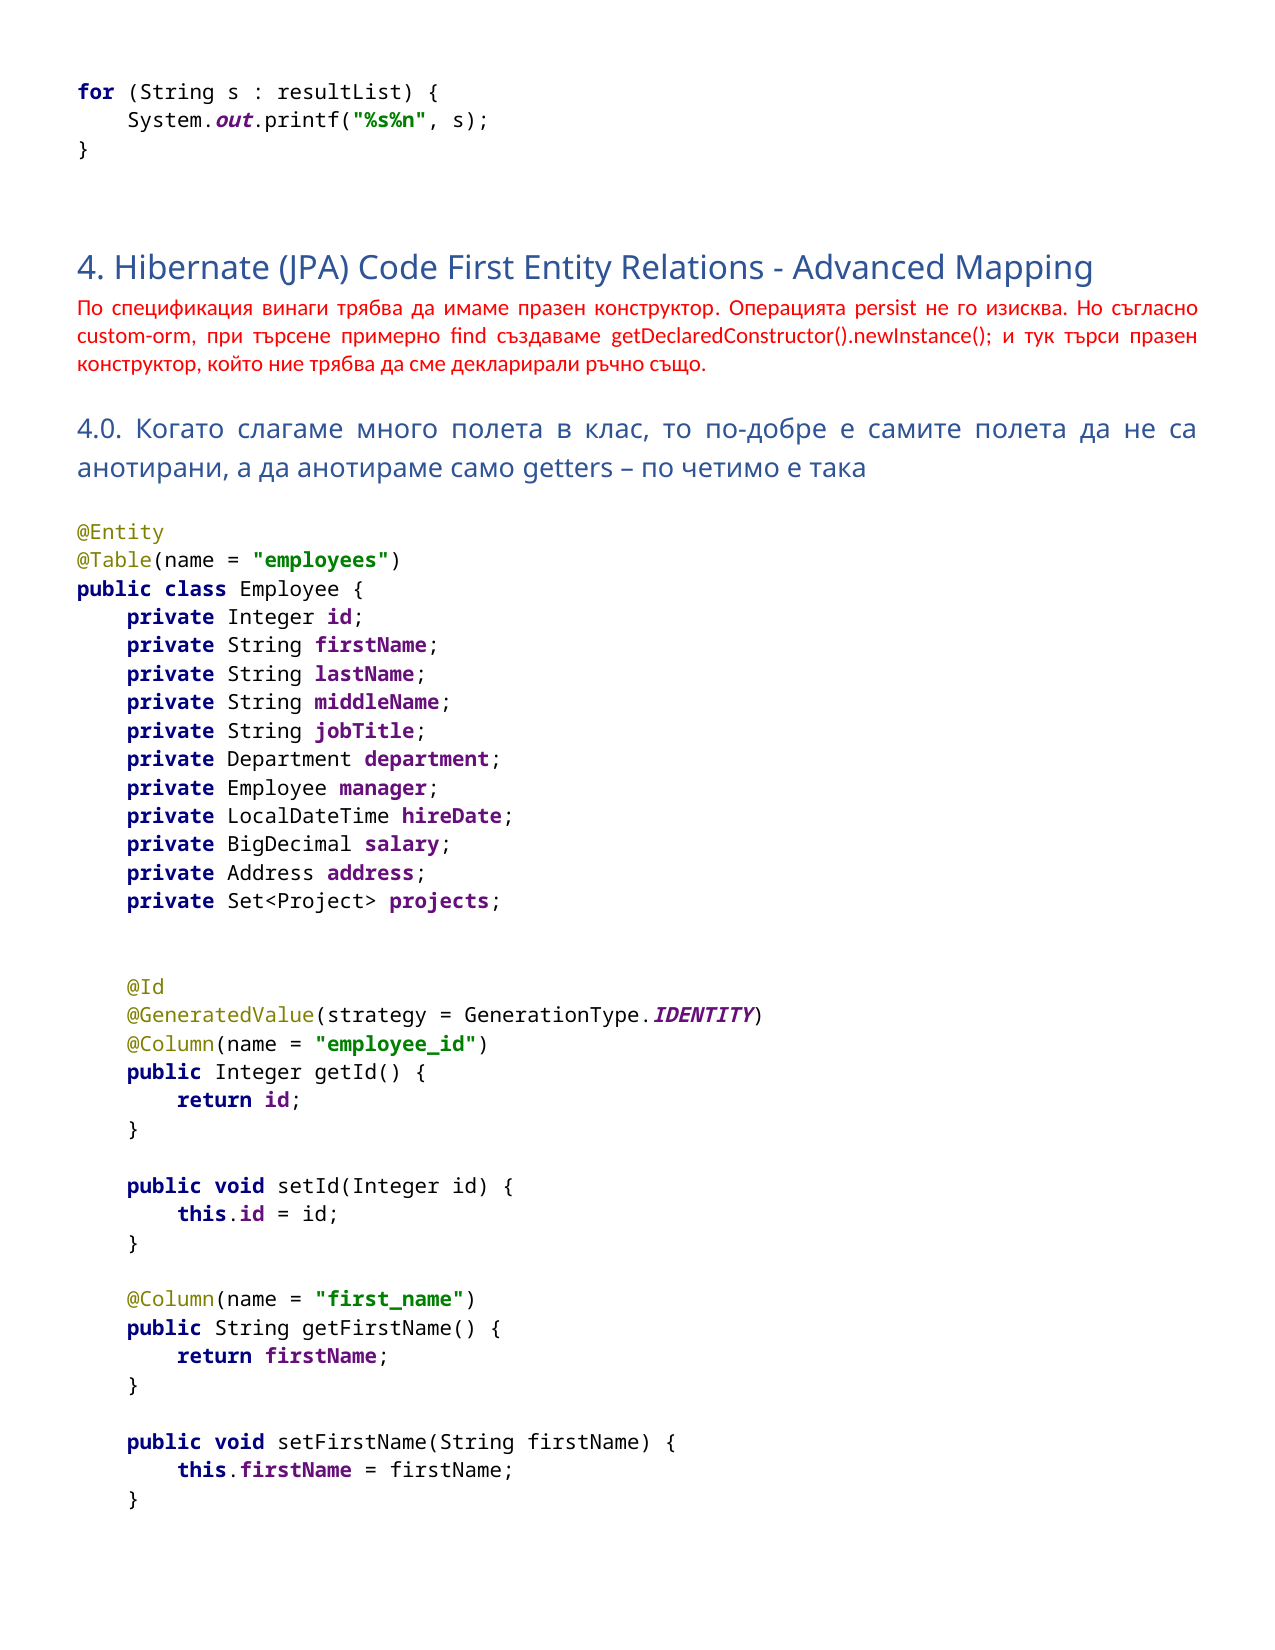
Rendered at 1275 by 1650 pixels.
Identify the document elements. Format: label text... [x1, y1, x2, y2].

subtitle 4.0. Когато слагаме много полета в клас, то по-добре е самите полета да не са анотирани, а да анотираме само getters – по четимо е така [77, 409, 1198, 486]
text @Entity @Table(name = "employees") public class Employee { private Integer id; private String firstName; private String lastName; private String middleName; private String jobTitle; private Department department; private Employee manager; private LocalDateTime hireDate; private BigDecimal salary; private Address address; private Set<Project> projects; @Id @GeneratedValue(strategy = GenerationType.IDENTITY) @Column(name = "employee_id") public Integer getId() { return id; } public void setId(Integer id) { this.id = id; } @Column(name = "first_name") public String getFirstName() { return firstName; } public void setFirstName(String firstName) { this.firstName = firstName; } [77, 517, 1198, 1512]
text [77, 77, 1198, 162]
text По спецификация винаги трябва да имаме празен конструктор. Операцията persist не го изисква. Но съгласно custom-orm, при търсене примерно find създаваме getDeclaredConstructor().newInstance(); и тук търси празен конструктор, който ние трябва да сме декларирали ръчно също. [77, 293, 1198, 377]
subtitle 4. Hibernate (JPA) Code First Entity Relations - Advanced Mapping [77, 244, 1198, 289]
